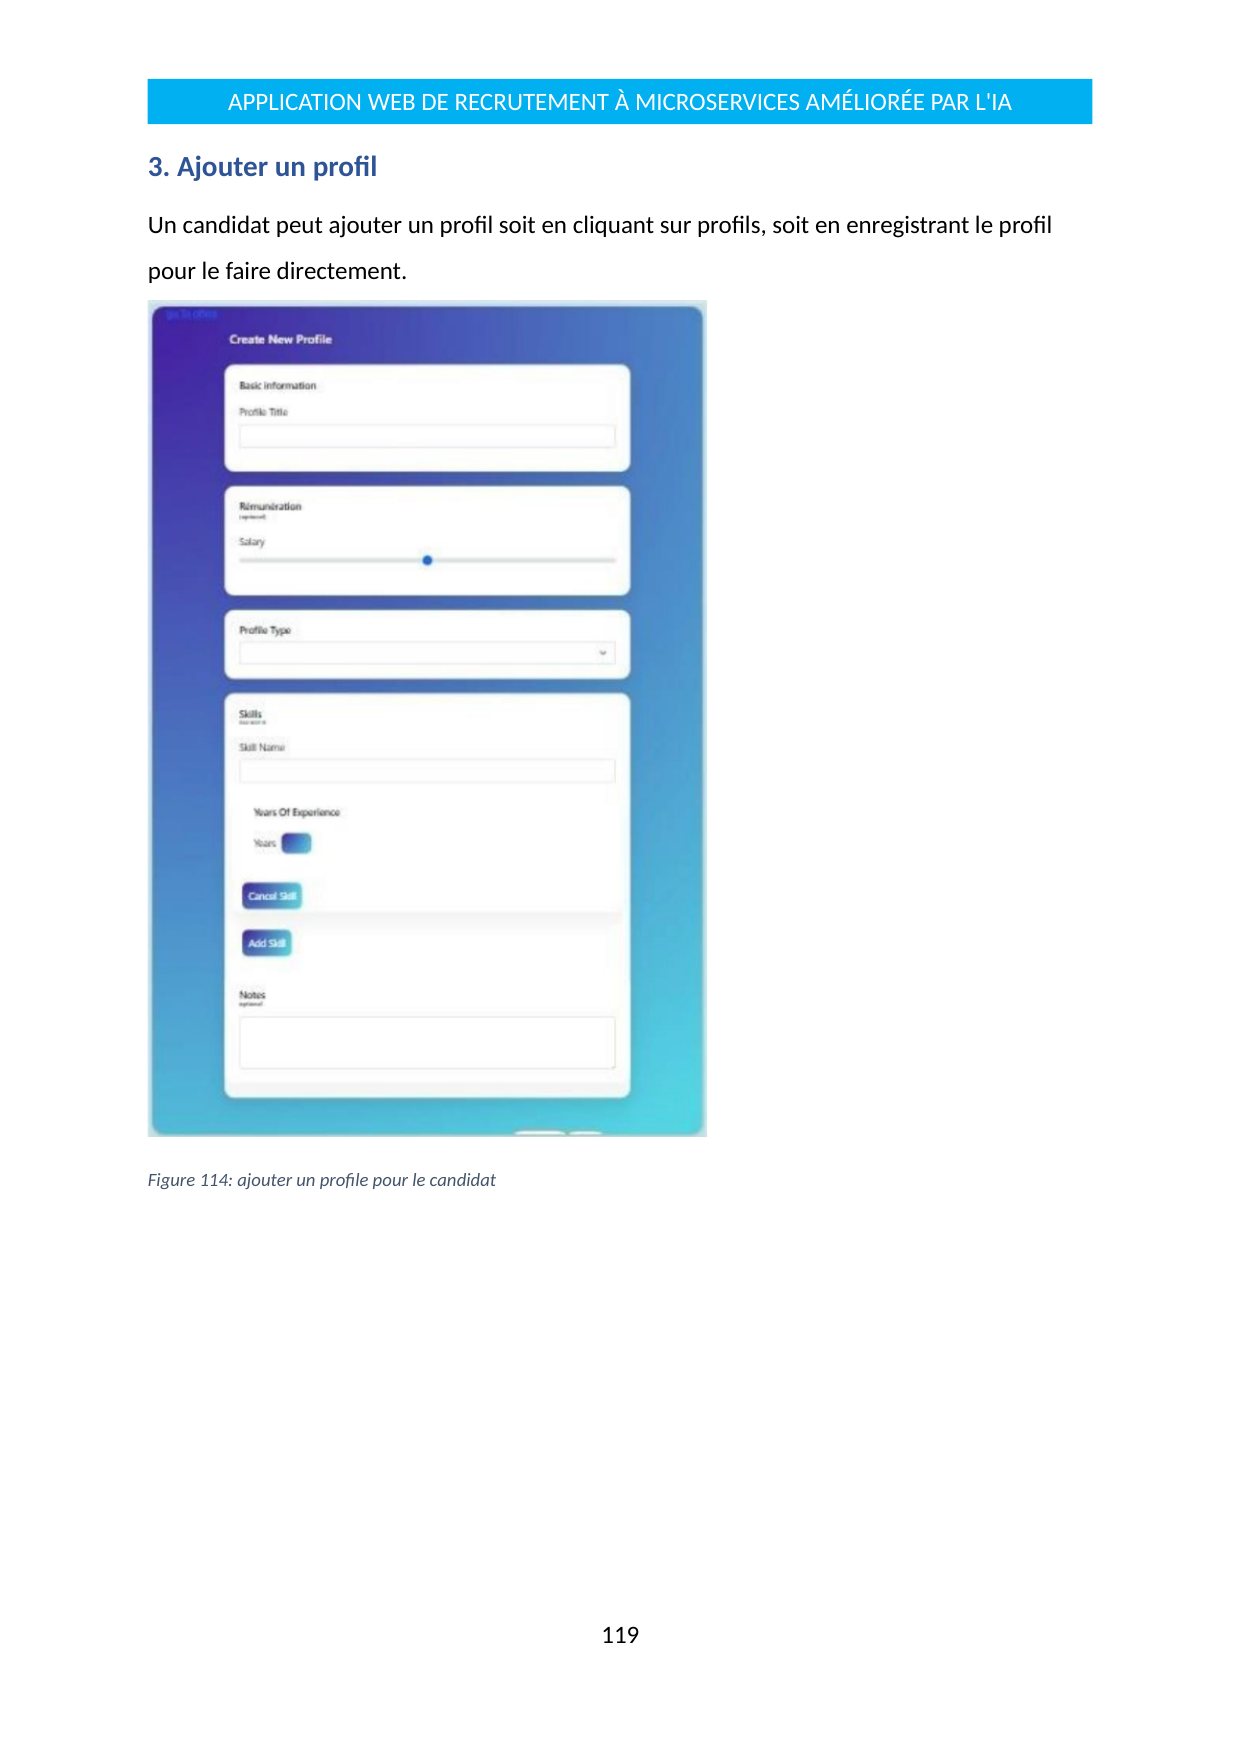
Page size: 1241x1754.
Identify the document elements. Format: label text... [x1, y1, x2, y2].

subtitle 3. Ajouter un profil [148, 148, 1093, 183]
picture [147, 300, 708, 1137]
